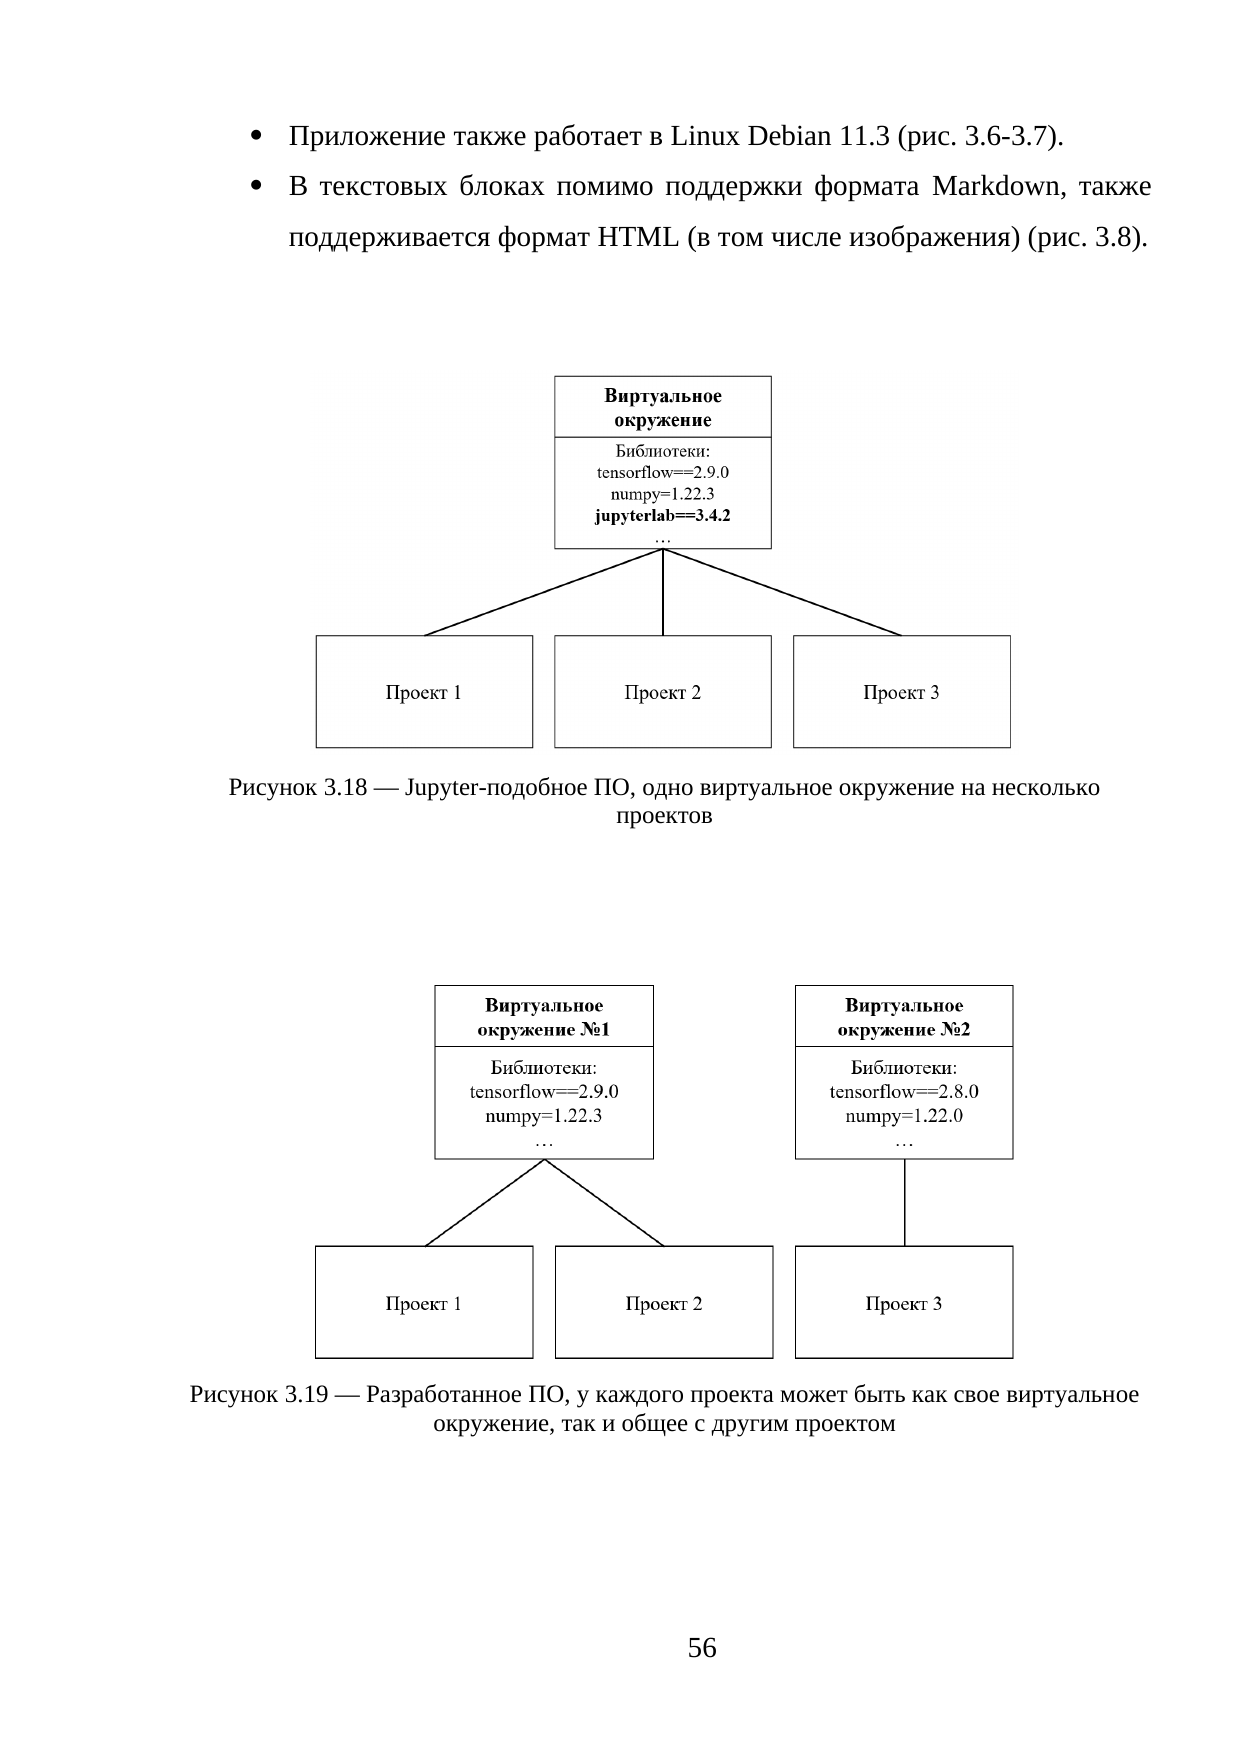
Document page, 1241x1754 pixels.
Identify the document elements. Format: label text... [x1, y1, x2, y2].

picture [310, 980, 1019, 1363]
picture [310, 370, 1019, 755]
list В текстовых блоках помимо поддержки формата Markdown, также поддерживается формат HTML (в том числе изображения) (рис. 3.8). [251, 168, 1152, 252]
list Приложение также работает в Linux Debian 11.3 (рис. 3.6-3.7). [251, 118, 1152, 152]
